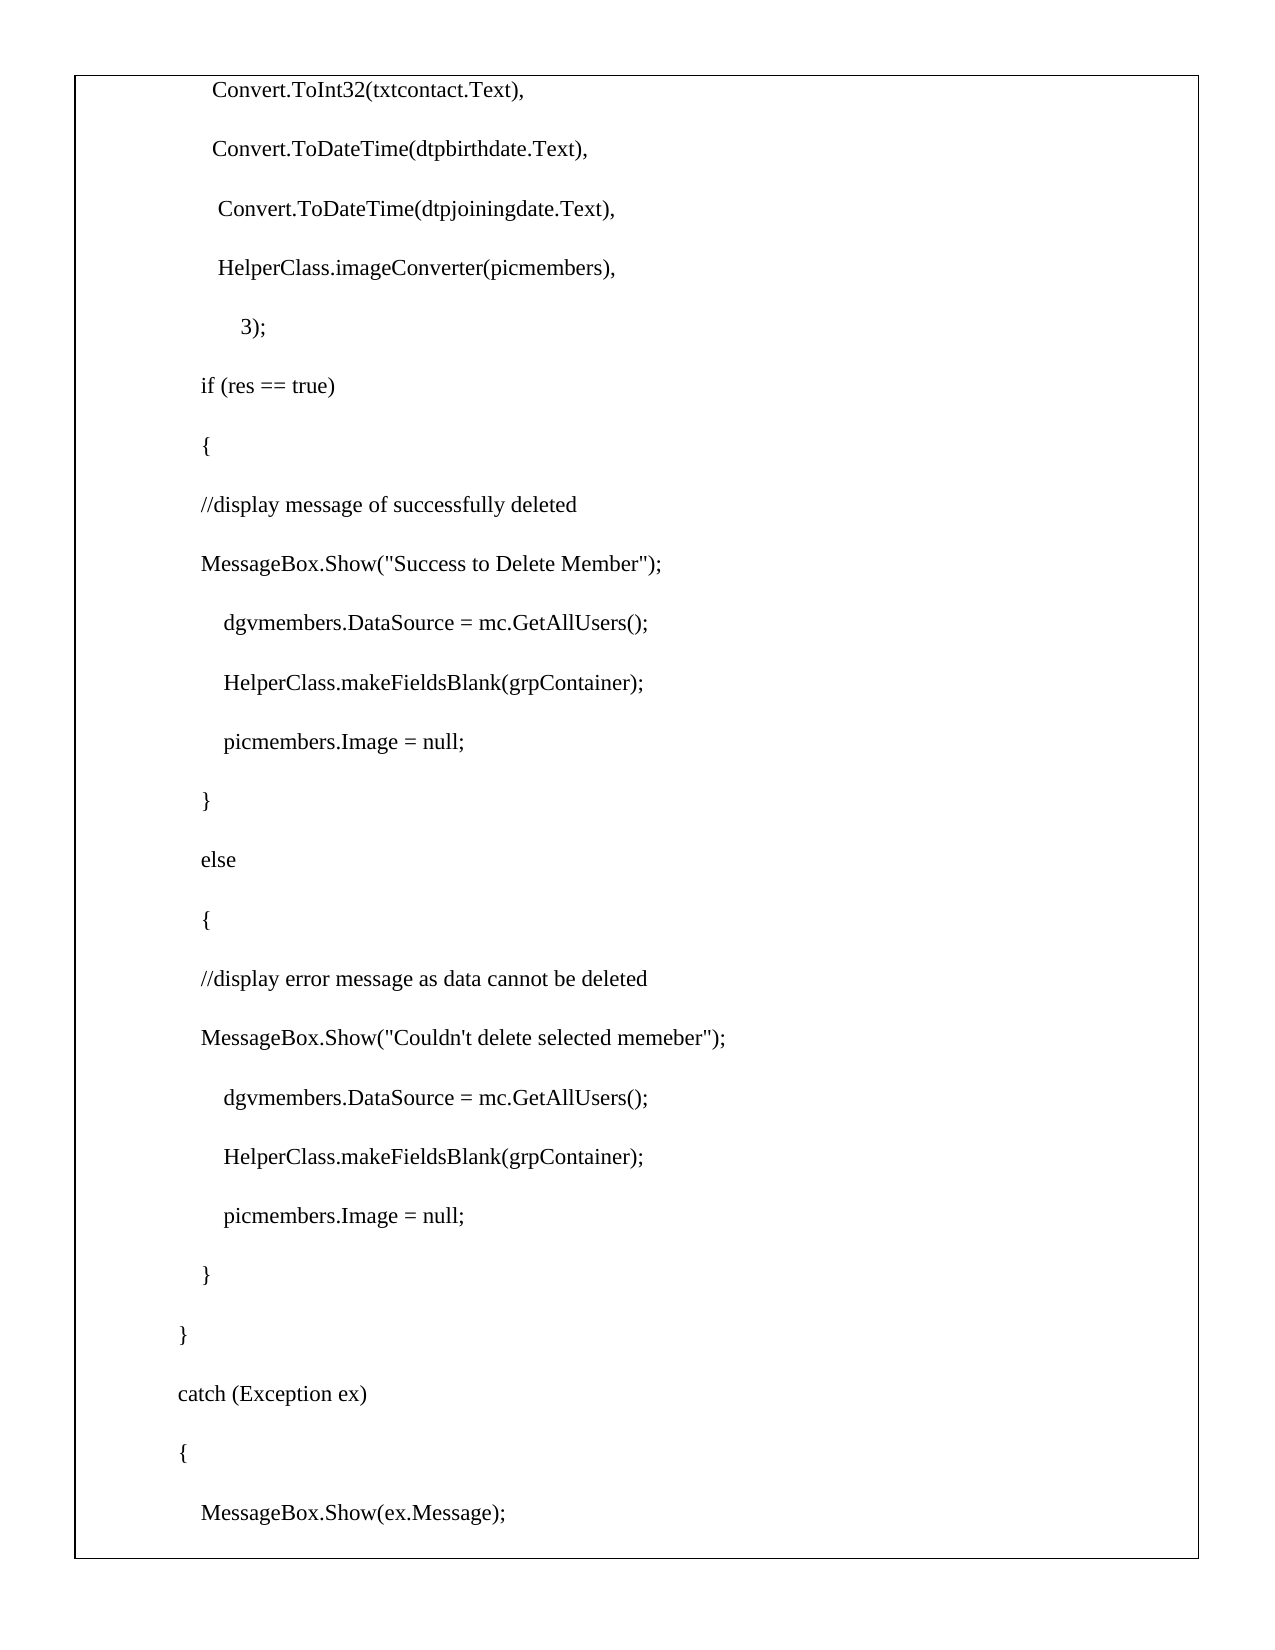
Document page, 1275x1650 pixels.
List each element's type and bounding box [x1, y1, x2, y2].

table_header [76, 76, 1198, 1558]
